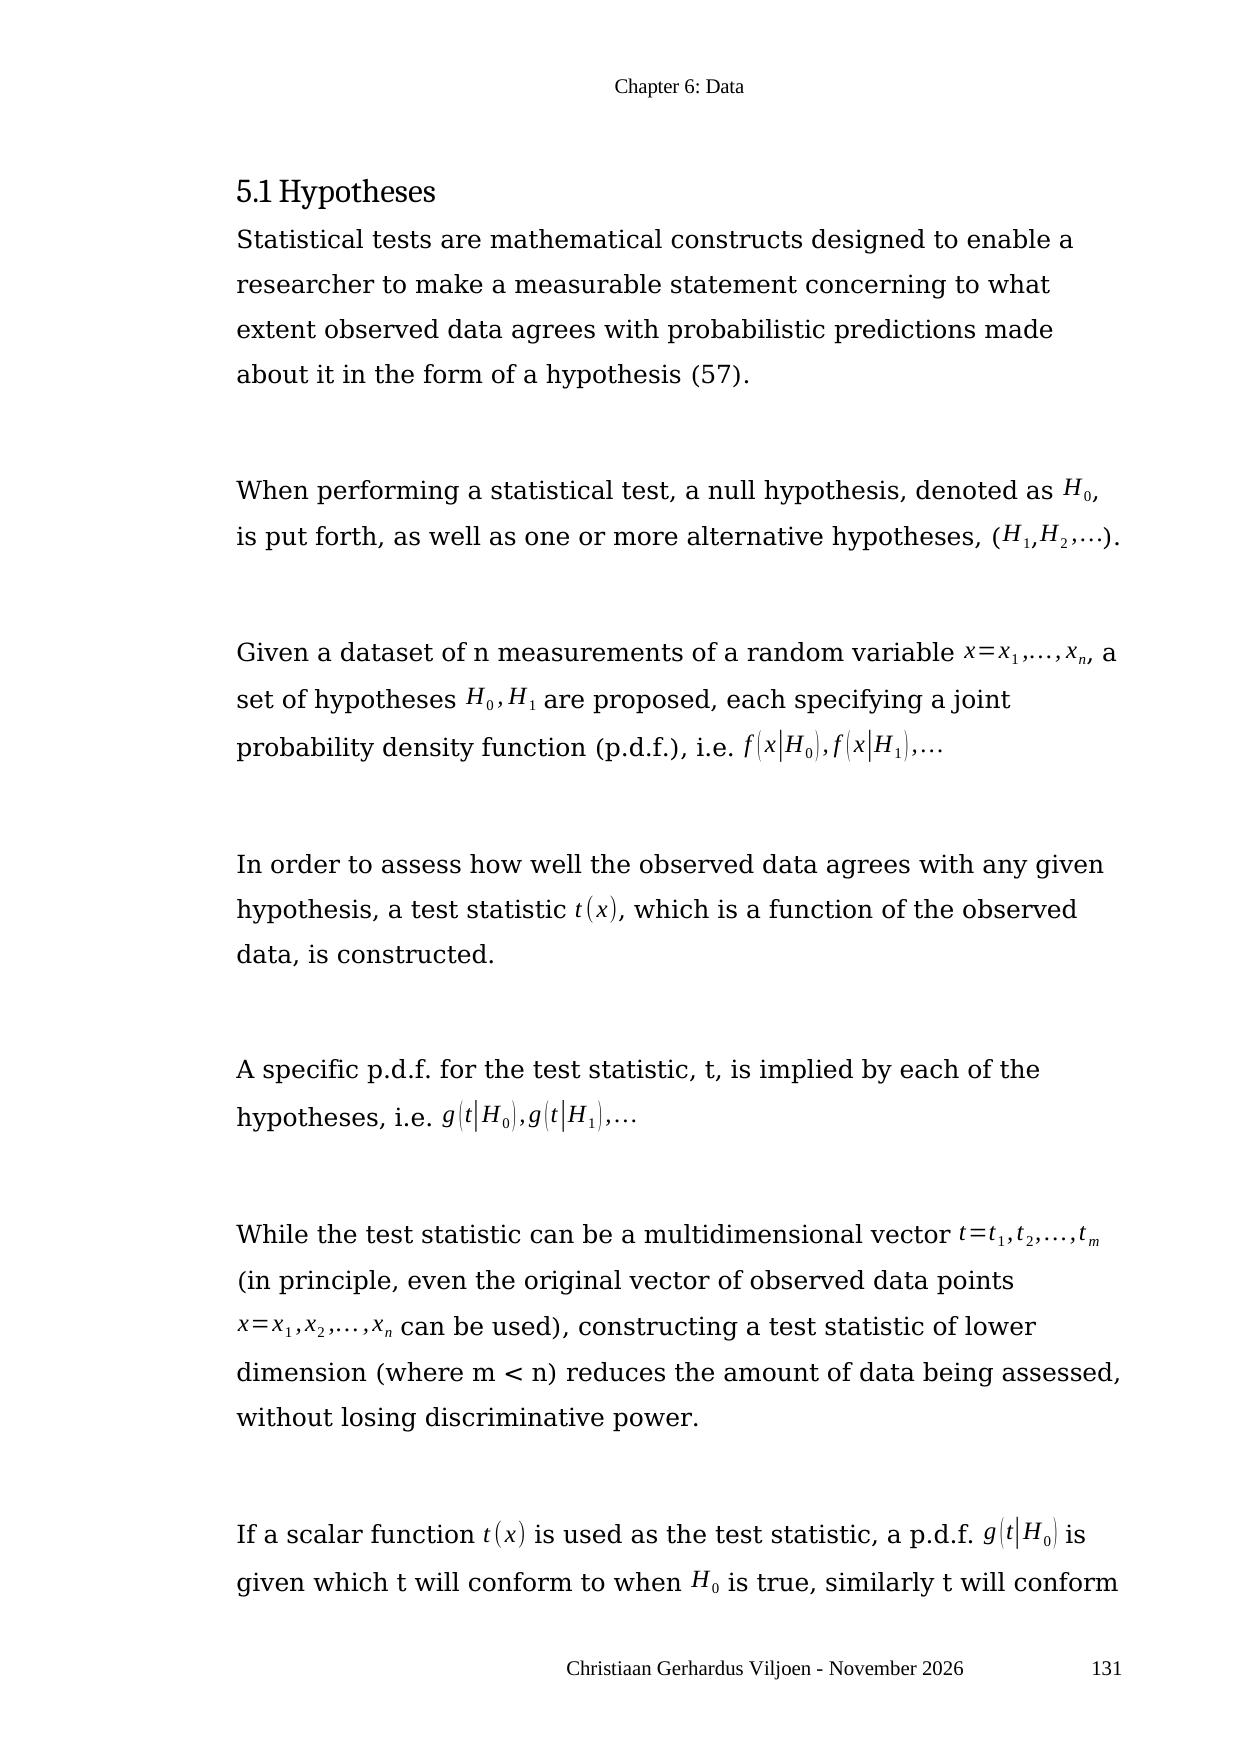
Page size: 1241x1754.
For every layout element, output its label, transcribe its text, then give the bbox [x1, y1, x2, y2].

text Given a dataset of n measurements of a random variable , a set of hypotheses are proposed, each specifying a joint probability density function (p.d.f.), i.e. [236, 636, 1122, 764]
subtitle Hypotheses [236, 173, 1122, 211]
text When performing a statistical test, a null hypothesis, denoted as , is put forth, as well as one or more alternative hypotheses, (,). [236, 474, 1122, 551]
text In order to assess how well the observed data agrees with any given hypothesis, a test statistic , which is a function of the observed data, is constructed. [236, 849, 1122, 969]
text While the test statistic can be a multidimensional vector (in principle, even the original vector of observed data points can be used), constructing a test statistic of lower dimension (where m < n) reduces the amount of data being assessed, without losing discriminative power. [236, 1218, 1122, 1431]
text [236, 1516, 1122, 1597]
text Statistical tests are mathematical constructs designed to enable a researcher to make a measurable statement concerning to what extent observed data agrees with probabilistic predictions made about it in the form of a hypothesis . [236, 224, 1122, 389]
text A specific p.d.f. for the test statistic, t, is implied by each of the hypotheses, i.e. [236, 1054, 1122, 1133]
